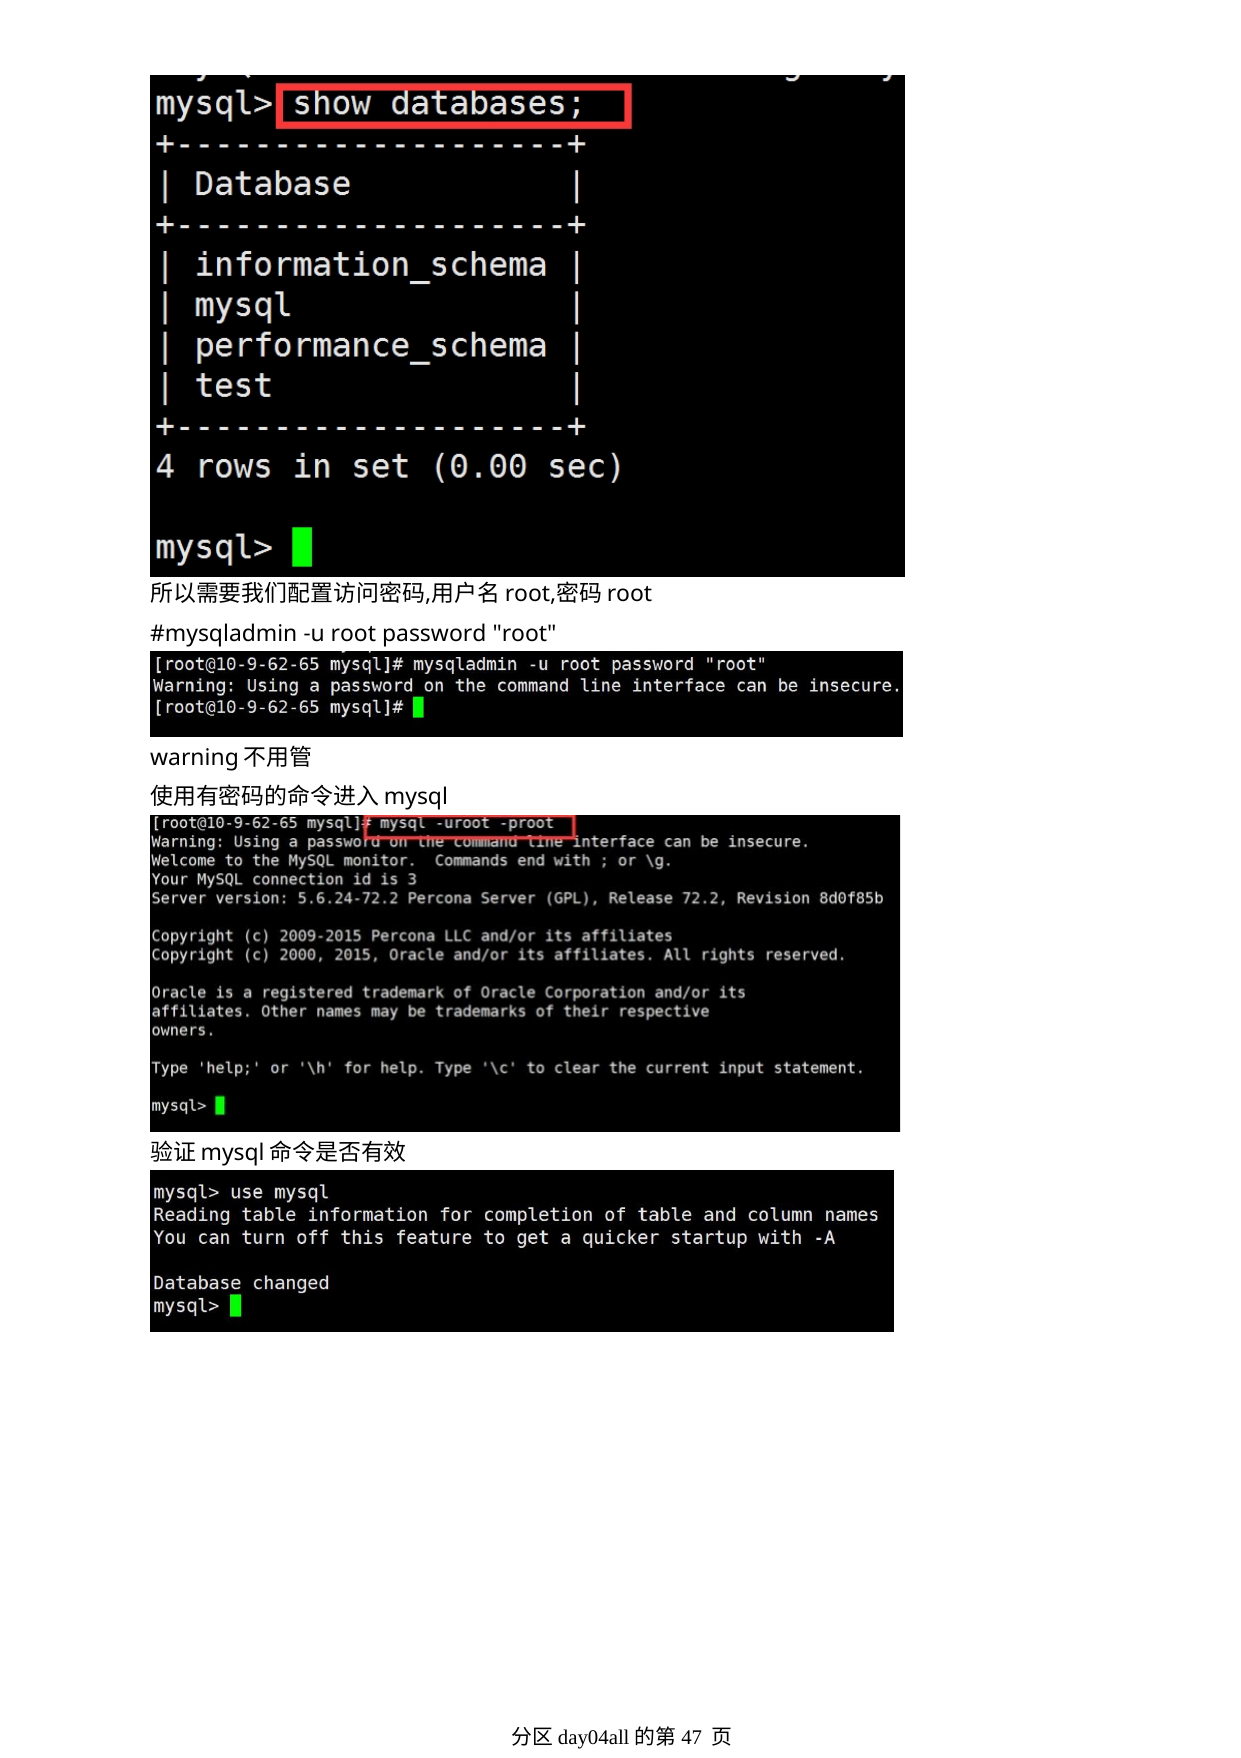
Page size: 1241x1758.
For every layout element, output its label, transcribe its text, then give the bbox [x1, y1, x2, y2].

text 验证mysql命令是否有效 [150, 1136, 1015, 1166]
picture [150, 1170, 894, 1332]
text 所以需要我们配置访问密码,用户名root,密码root [150, 577, 1015, 608]
picture [150, 651, 903, 737]
picture [150, 815, 901, 1132]
text 分区 day04all 的第 47页 [511, 1722, 1015, 1750]
text 使用有密码的命令进入mysql [150, 780, 1015, 811]
picture [150, 75, 905, 577]
text #mysqladmin -u root password "root" [150, 616, 1015, 647]
text warning不用管 [150, 741, 1015, 771]
